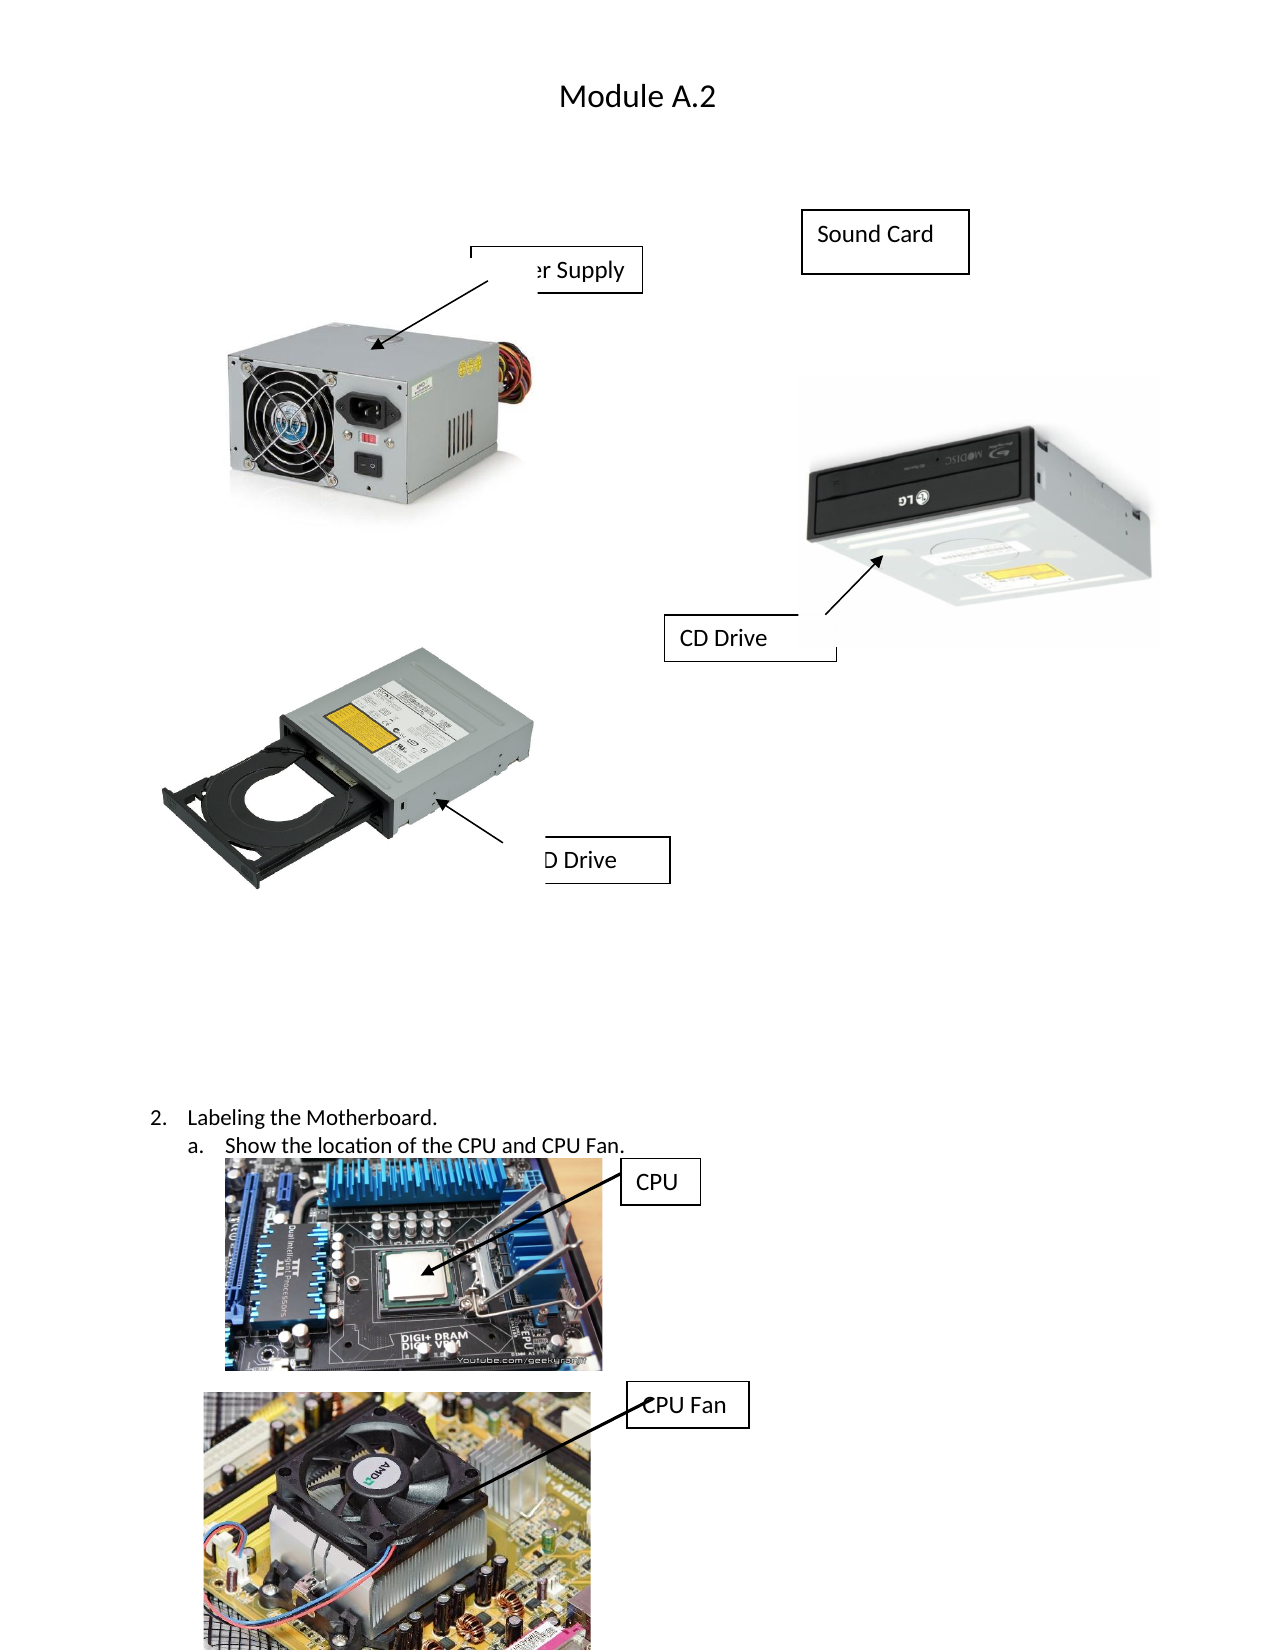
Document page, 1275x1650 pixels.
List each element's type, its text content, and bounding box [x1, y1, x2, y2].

picture [221, 258, 538, 574]
list Labeling the Motherboard. [150, 1103, 1125, 1131]
picture [148, 629, 546, 902]
picture [203, 1392, 591, 1650]
picture [225, 1158, 603, 1371]
list Show the location of the CPU and CPU Fan. [187, 1131, 1125, 1159]
picture [799, 376, 1159, 647]
